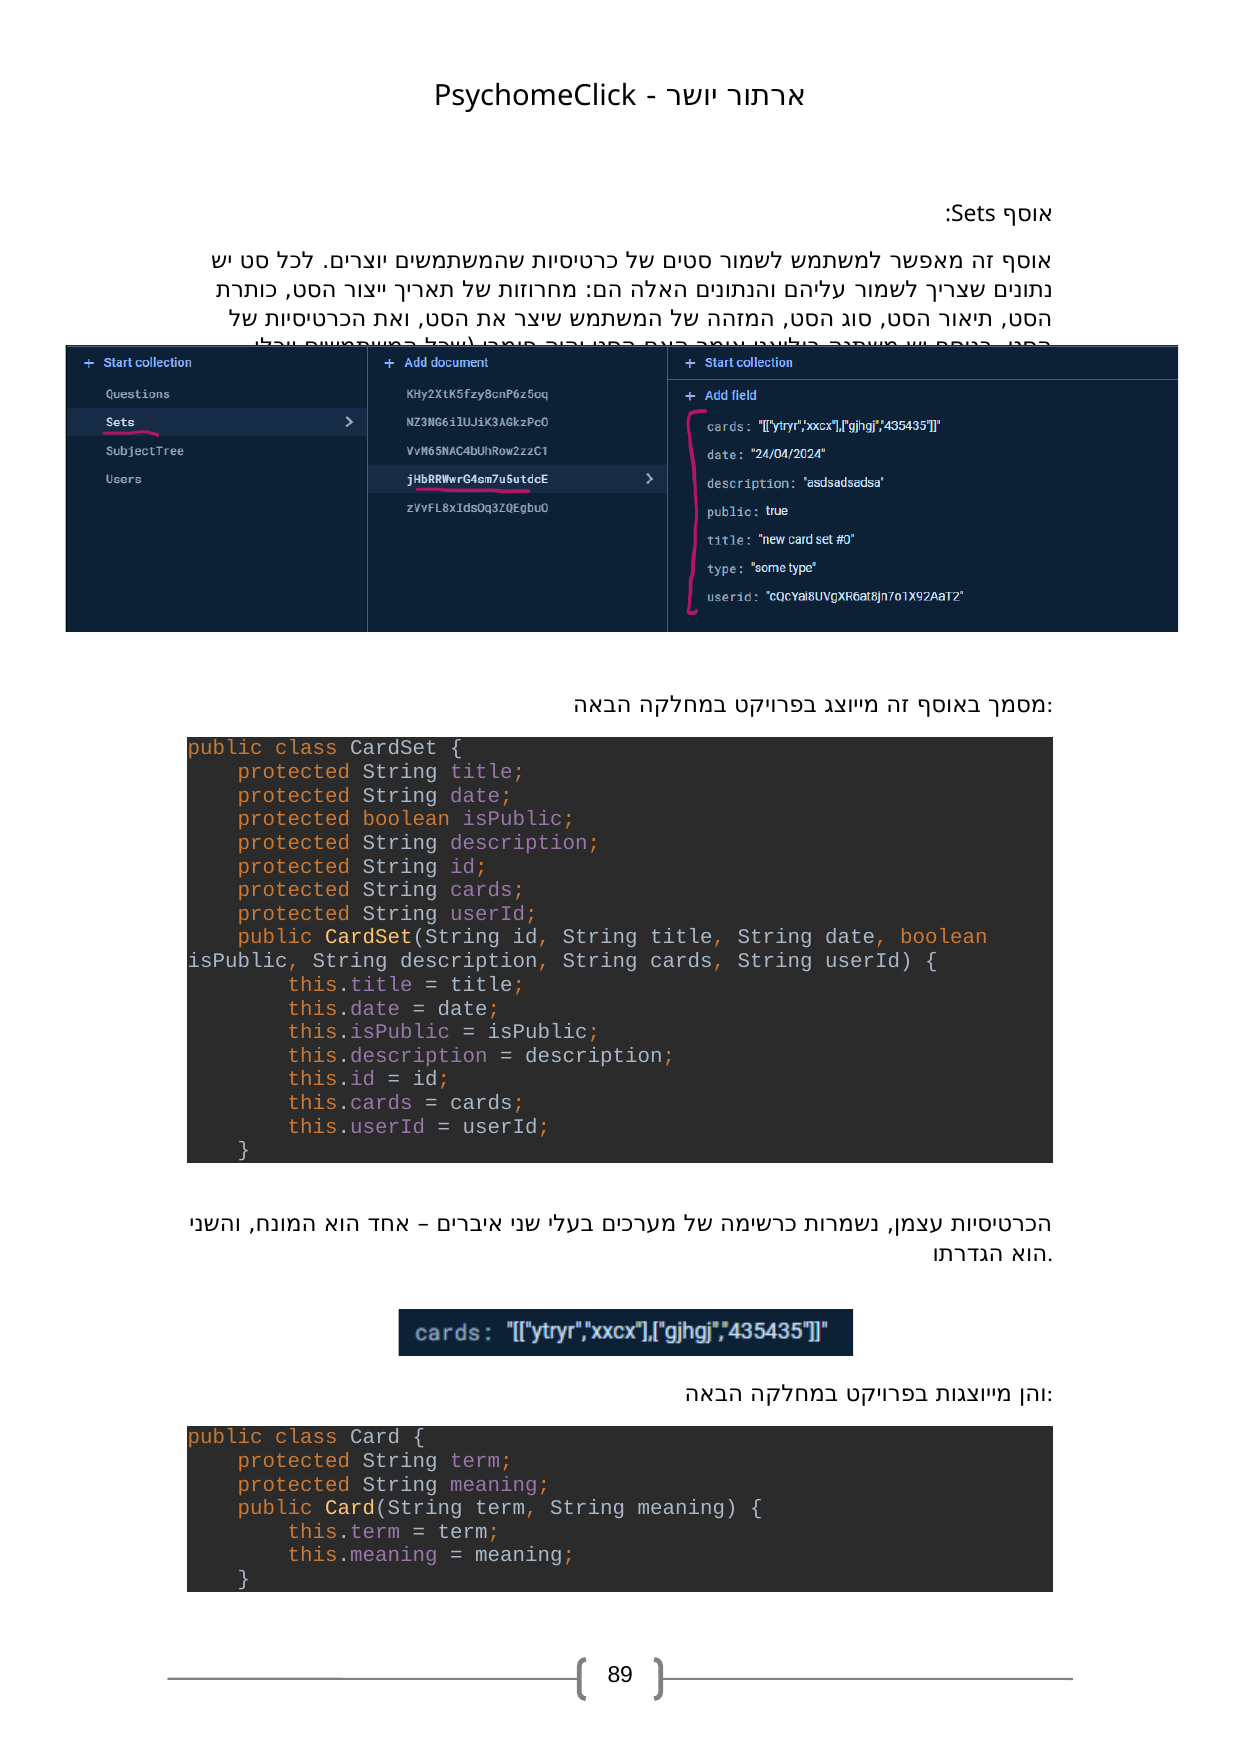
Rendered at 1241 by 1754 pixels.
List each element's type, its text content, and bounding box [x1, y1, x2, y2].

text הכרטיסיות עצמן, נשמרות כרשימה של מערכים בעלי שני איברים – אחד הוא המונח, והשני הוא הגדרתו. [187, 1210, 1053, 1267]
picture [65, 345, 1179, 632]
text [187, 1426, 1053, 1592]
text :Sets אוסף [187, 197, 1053, 228]
text מסמך באוסף זה מייוצג בפרויקט במחלקה הבאה: [187, 691, 1053, 718]
picture [398, 1309, 854, 1356]
text public class CardSet { protected String title; protected String date; protected boolean isPublic; protected String description; protected String id; protected String cards; protected String userId; public CardSet(String id, String title, String date, boolean isPublic, String description, String cards, String userId) { this.title = title; this.date = date; this.isPublic = isPublic; this.description = description; this.id = id; this.cards = cards; this.userId = userId; } [187, 737, 1053, 1163]
text אוסף זה מאפשר למשתמש לשמור סטים של כרטיסיות שהמשתמשים יוצרים. לכל סט יש נתונים שצריך לשמור עליהם והנתונים האלה הם: מחרוזות של תאריך ייצור הסט, כותרת הסט, תיאור הסט, סוג הסט, המזהה של המשתמש שיצר את הסט, ואת הכרטיסיות של הסט. בנוסף יש משתנה בוליאני אומר האם הסט יהיה פומבי (שכל המשתמשים יוכלו לראות אותו) או פרטי (שרק מי שיצר יוכל לראות אותו). [187, 247, 1053, 345]
text והן מייוצגות בפרויקט במחלקה הבאה: [187, 1379, 1053, 1407]
